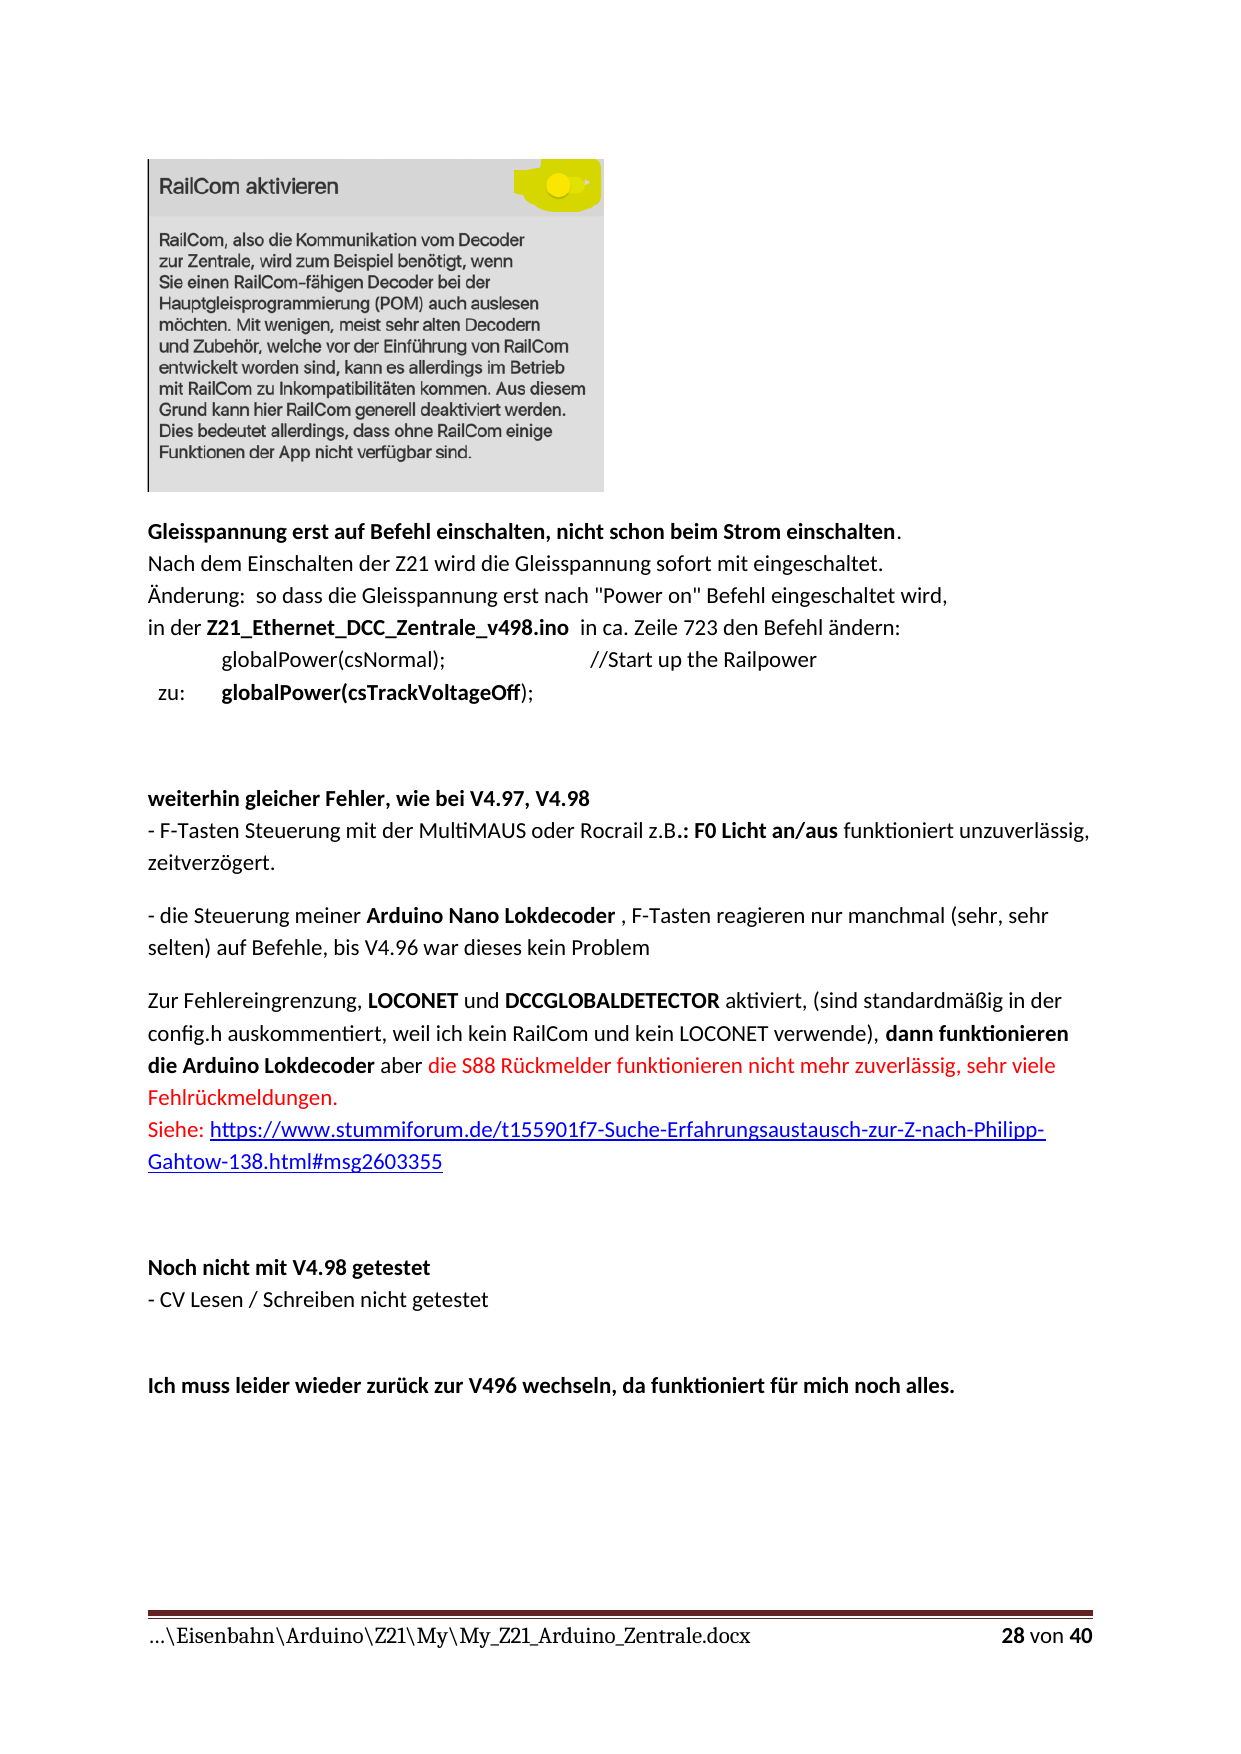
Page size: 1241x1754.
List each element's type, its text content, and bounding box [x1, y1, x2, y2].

text weiterhin gleicher Fehler, wie bei V4.97, V4.98 - F-Tasten Steuerung mit der MultiMAUS oder Rocrail z.B.: F0 Licht an/aus funktioniert unzuverlässig, zeitverzögert. [148, 784, 1093, 876]
text Gleisspannung erst auf Befehl einschalten, nicht schon beim Strom einschalten. Nach dem Einschalten der Z21 wird die Gleisspannung sofort mit eingeschaltet. Änderung: so dass die Gleisspannung erst nach "Power on" Befehl eingeschaltet wird, in der Z21_Ethernet_DCC_Zentrale_v498.ino in ca. Zeile 723 den Befehl ändern: globalPower(csNormal); //Start up the Railpower zu: globalPower(csTrackVoltageOff); [148, 517, 1093, 706]
picture [147, 147, 604, 492]
text Noch nicht mit V4.98 getestet - CV Lesen / Schreiben nicht getestet [148, 1253, 1093, 1346]
text Ich muss leider wieder zurück zur V496 wechseln, da funktioniert für mich noch alles. [148, 1371, 1093, 1431]
text - die Steuerung meiner Arduino Nano Lokdecoder , F-Tasten reagieren nur manchmal (sehr, sehr selten) auf Befehle, bis V4.96 war dieses kein Problem [148, 901, 1093, 961]
text Zur Fehlereingrenzung, LOCONET und DCCGLOBALDETECTOR aktiviert, (sind standardmäßig in der config.h auskommentiert, weil ich kein RailCom und kein LOCONET verwende), dann funktionieren die Arduino Lokdecoder aber die S88 Rückmelder funktionieren nicht mehr zuverlässig, sehr viele Fehlrückmeldungen. Siehe: https://www.stummiforum.de/t155901f7-Suche-Erfahrungsaustausch-zur-Z-nach-Philipp-Gahtow-138.html#msg2603355 [148, 986, 1093, 1175]
